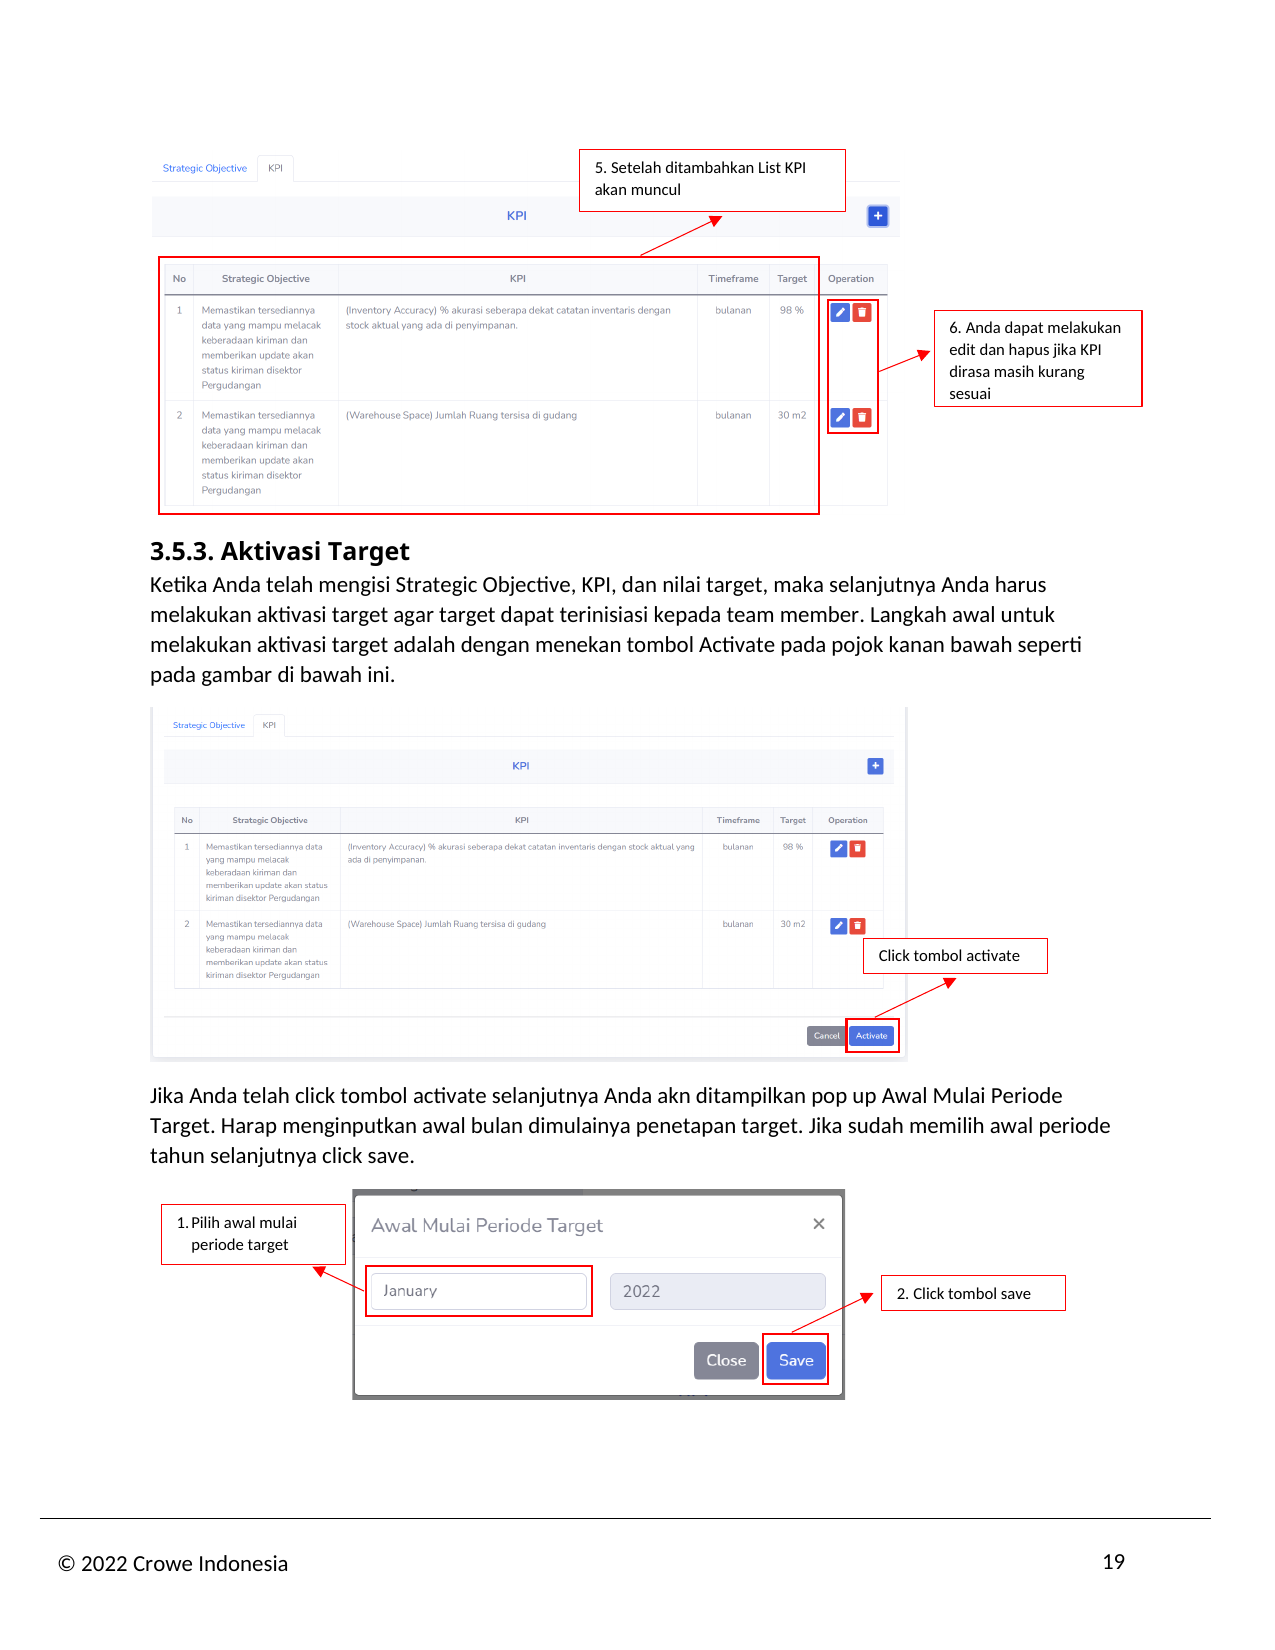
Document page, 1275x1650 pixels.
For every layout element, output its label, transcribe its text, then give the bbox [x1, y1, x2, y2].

picture [150, 707, 908, 1062]
picture [160, 258, 818, 513]
picture [150, 150, 905, 515]
picture [764, 1335, 827, 1383]
picture [829, 301, 877, 432]
text Ketika Anda telah mengisi Strategic Objective, KPI, dan nilai target, maka selanjutnya Anda harus melakukan aktivasi target agar target dapat terinisiasi kepada team member. Langkah awal untuk melakukan aktivasi target adalah dengan menekan tombol Activate pada pojok kanan bawah seperti pada gambar di bawah ini. [150, 570, 1125, 689]
picture [352, 1189, 846, 1400]
subtitle 3.5.3. Aktivasi Target [150, 533, 1125, 567]
picture [848, 1020, 898, 1051]
picture [367, 1267, 591, 1315]
text Jika Anda telah click tombol activate selanjutnya Anda akn ditampilkan pop up Awal Mulai Periode Target. Harap menginputkan awal bulan dimulainya penetapan target. Jika sudah memilih awal periode tahun selanjutnya click save. [150, 1081, 1125, 1169]
